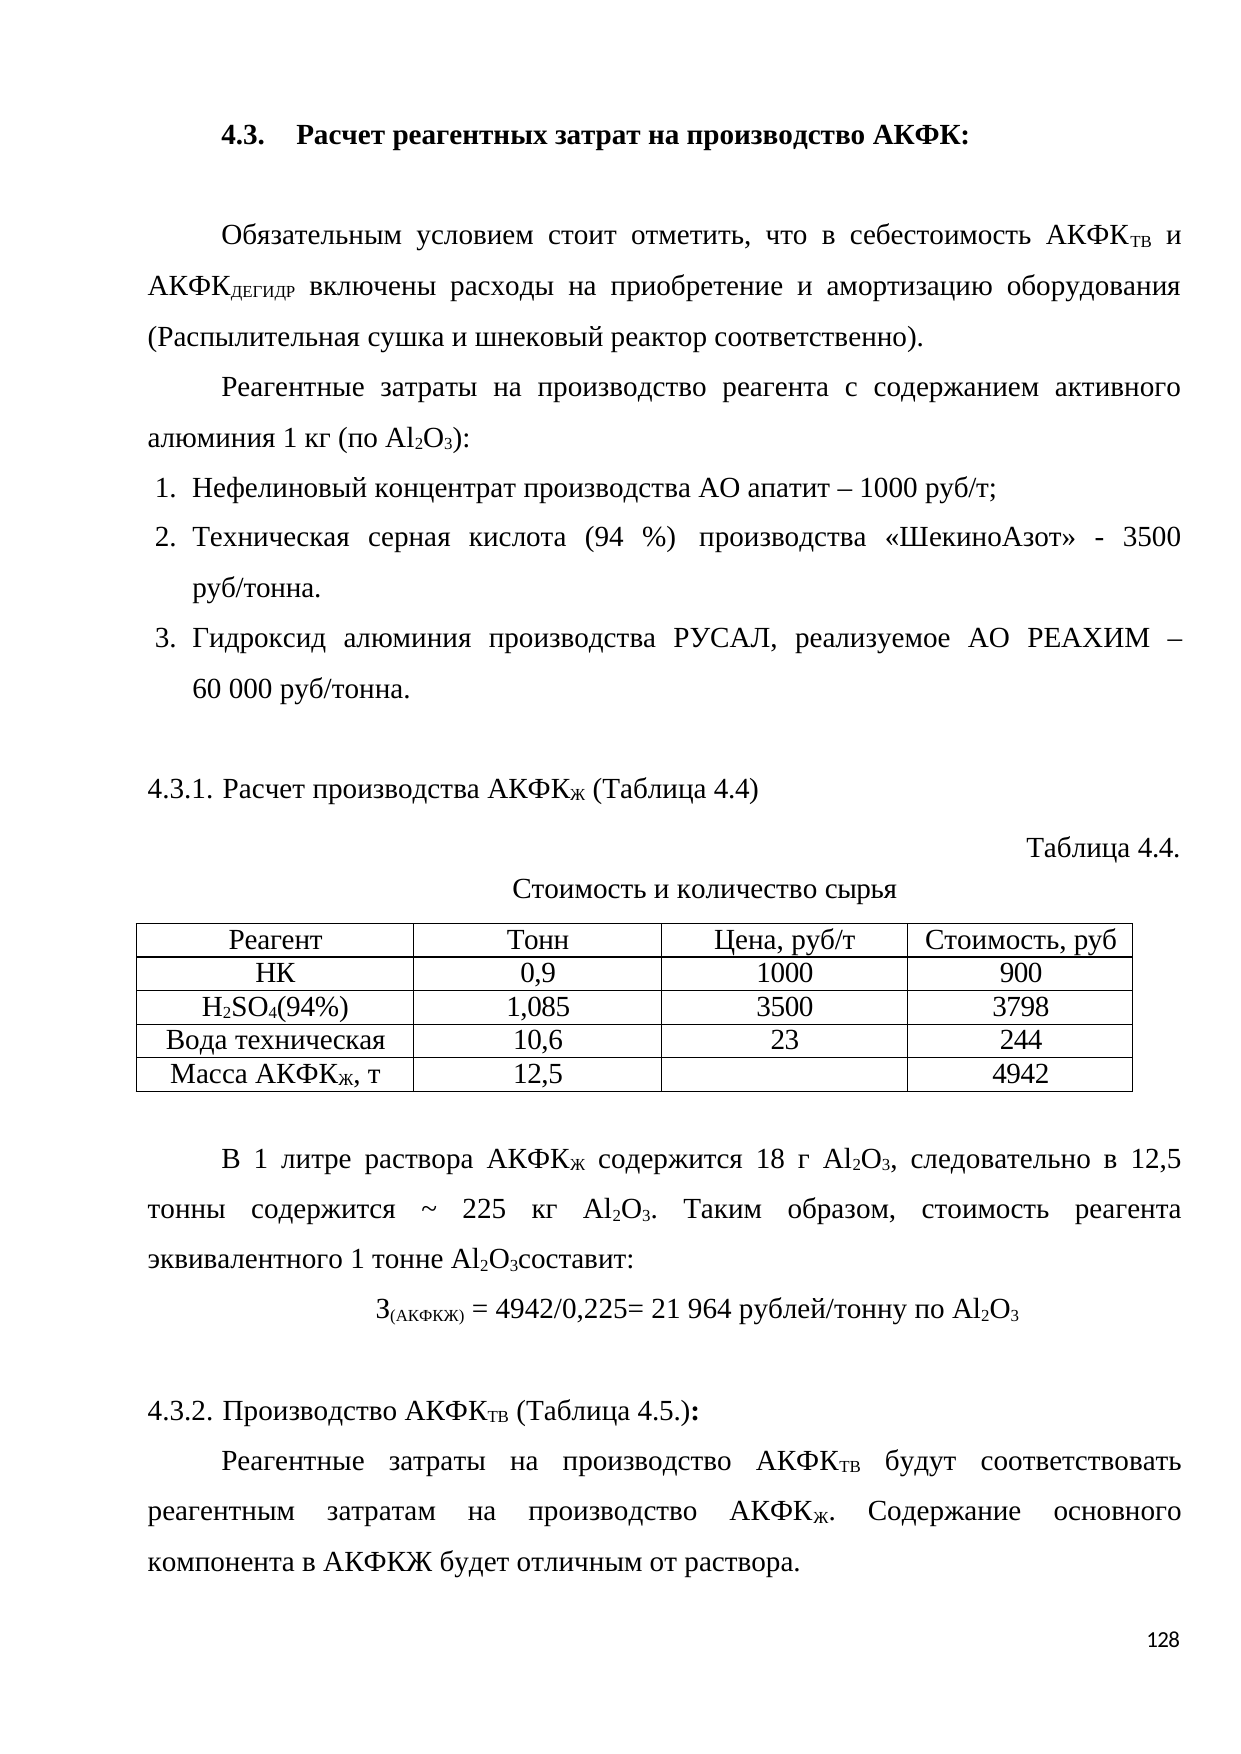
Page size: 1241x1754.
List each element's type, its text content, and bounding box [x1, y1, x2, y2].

text Реагентные затраты на производство реагента с содержанием активного алюминия 1 кг (по Al2O3): [147, 369, 1181, 453]
list Производство АКФКТВ (Таблица 4.5.): [147, 1393, 1211, 1426]
text Стоимость и количество сырья [512, 871, 902, 905]
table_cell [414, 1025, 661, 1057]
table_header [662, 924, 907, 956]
subtitle Расчет реагентных затрат на производство АКФК: [221, 117, 1211, 151]
list Техническая серная кислота (94 %) производства «ШекиноАзот» - 3500 руб/тонна. [154, 519, 1181, 603]
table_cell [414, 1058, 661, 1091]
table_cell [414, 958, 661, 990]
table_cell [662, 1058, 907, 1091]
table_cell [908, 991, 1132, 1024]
text З(АКФКЖ) = 4942/0,225= 21 964 рублей/тонну по Al2O3 [375, 1292, 1211, 1325]
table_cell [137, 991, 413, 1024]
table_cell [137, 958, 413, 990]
text В 1 литре раствора АКФКЖ содержится 18 г Al2O3, следовательно в 12,5 тонны содержится ~ 225 кг Al2O3. Таким образом, стоимость реагента эквивалентного 1 тонне Al2O3составит: [147, 1141, 1182, 1275]
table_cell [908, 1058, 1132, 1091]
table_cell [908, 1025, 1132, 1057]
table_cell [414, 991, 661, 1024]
list Нефелиновый концентрат производства АО апатит – 1000 руб/т; [154, 471, 1211, 504]
list Гидроксид алюминия производства РУСАЛ, реализуемое АО РЕАХИМ – 60 000 руб/тонна. [154, 621, 1182, 705]
list Расчет производства АКФКЖ (Таблица 4.4) [147, 771, 902, 804]
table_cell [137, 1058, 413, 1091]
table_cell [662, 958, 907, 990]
text Реагентные затраты на производство АКФКТВ будут соответствовать реагентным затратам на производство АКФКЖ. Содержание основного компонента в АКФКЖ будет отличным от раствора. [147, 1443, 1182, 1577]
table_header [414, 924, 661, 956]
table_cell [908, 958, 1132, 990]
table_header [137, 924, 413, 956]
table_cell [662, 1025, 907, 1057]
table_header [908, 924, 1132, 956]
text Обязательным условием стоит отметить, что в себестоимость АКФКТВ и АКФКДЕГИДР включены расходы на приобретение и амортизацию оборудования (Распылительная сушка и шнековый реактор соответственно). [147, 217, 1182, 352]
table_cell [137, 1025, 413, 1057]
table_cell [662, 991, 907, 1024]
text Таблица 4.4. [1026, 830, 1211, 864]
